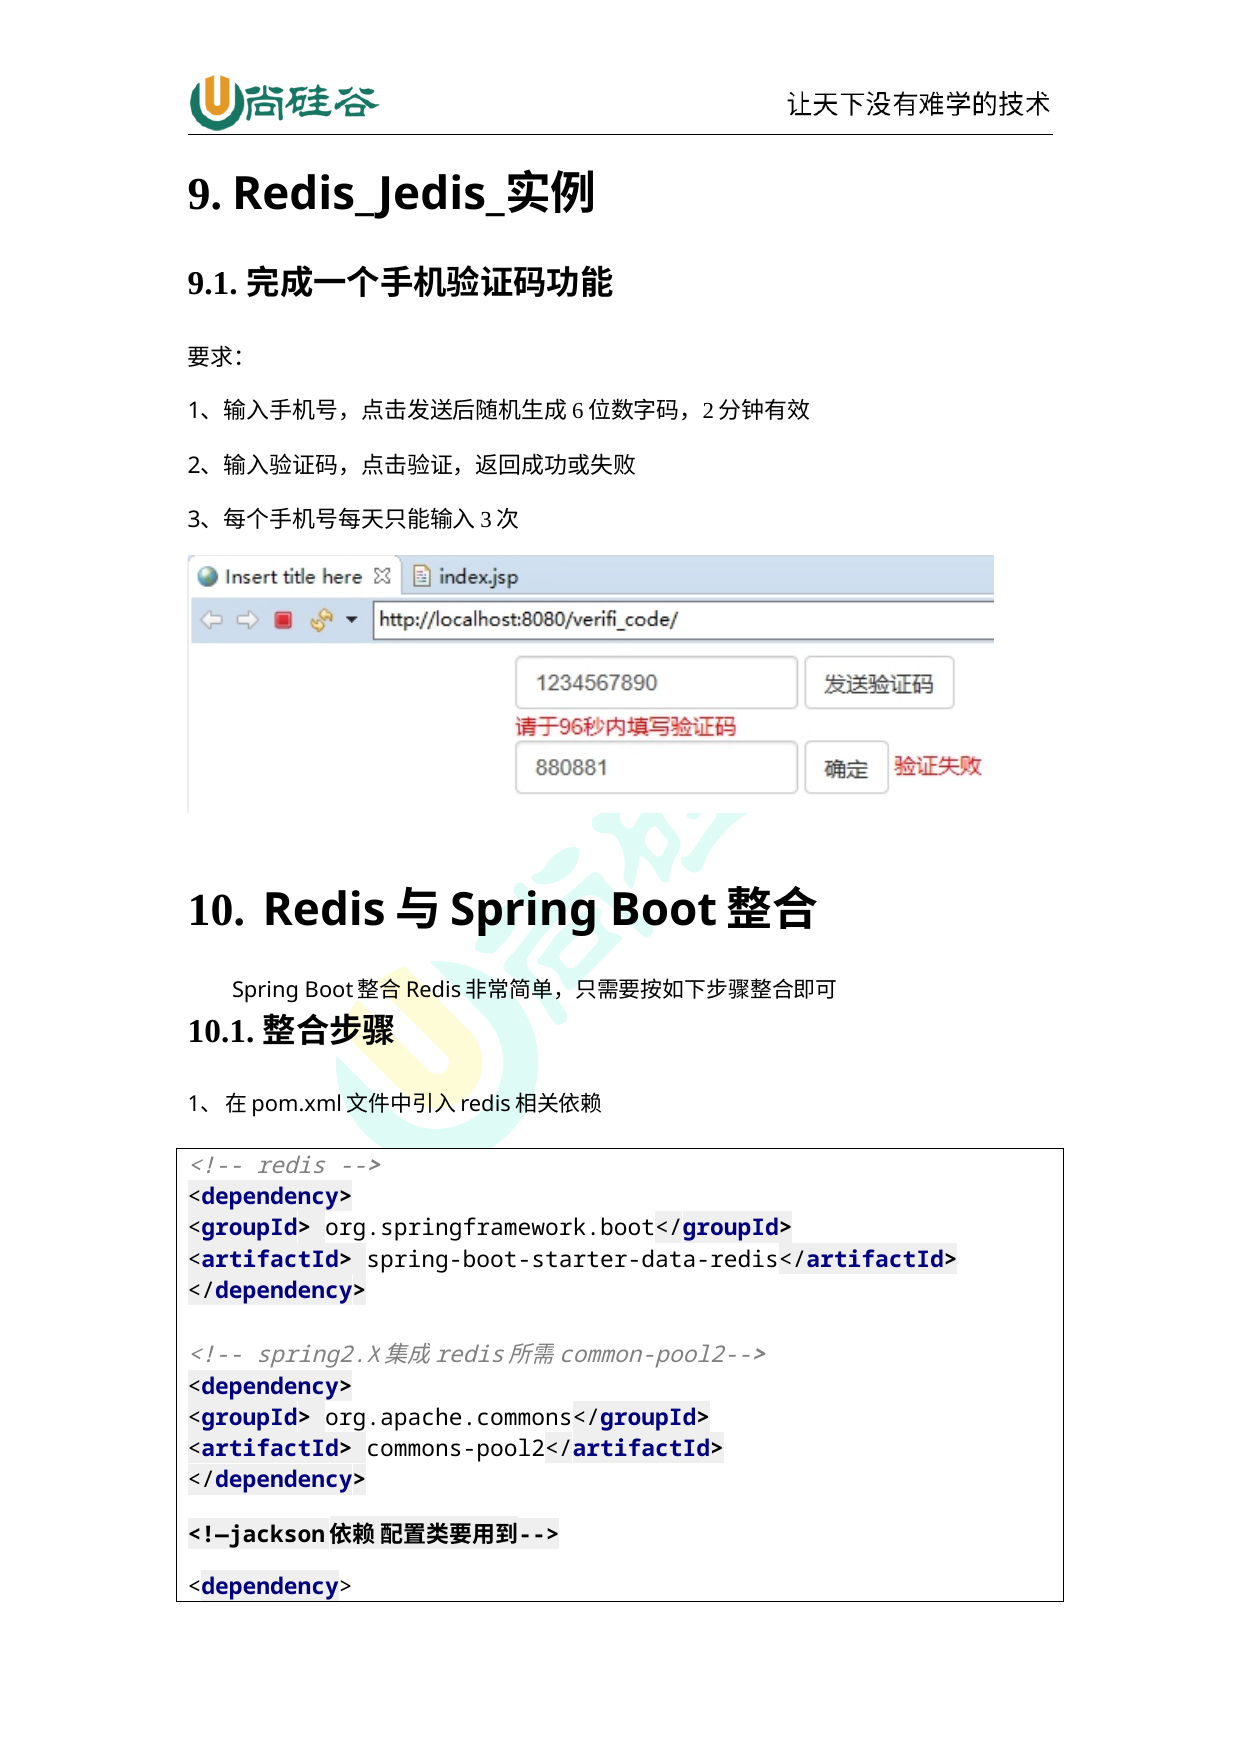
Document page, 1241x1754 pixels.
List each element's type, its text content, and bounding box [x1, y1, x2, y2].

list 整合步骤 [187, 1004, 1053, 1052]
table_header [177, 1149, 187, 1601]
list 完成一个手机验证码功能 [187, 256, 1053, 304]
text 3、每个手机号每天只能输入3次 [187, 501, 1053, 534]
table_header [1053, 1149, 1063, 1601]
picture [187, 73, 1053, 132]
picture [187, 555, 994, 813]
text Spring Boot整合Redis非常简单，只需要按如下步骤整合即可 [232, 972, 1053, 1004]
list 在pom.xml文件中引入redis相关依赖 [187, 1086, 1053, 1118]
text 2、输入验证码，点击验证，返回成功或失败 [187, 447, 1053, 480]
list Redis_Jedis_实例 [187, 156, 1053, 223]
text 1、输入手机号，点击发送后随机生成6位数字码，2分钟有效 [187, 392, 1053, 426]
text 要求： [187, 338, 1053, 372]
list Redis与Spring Boot整合 [187, 872, 1053, 939]
